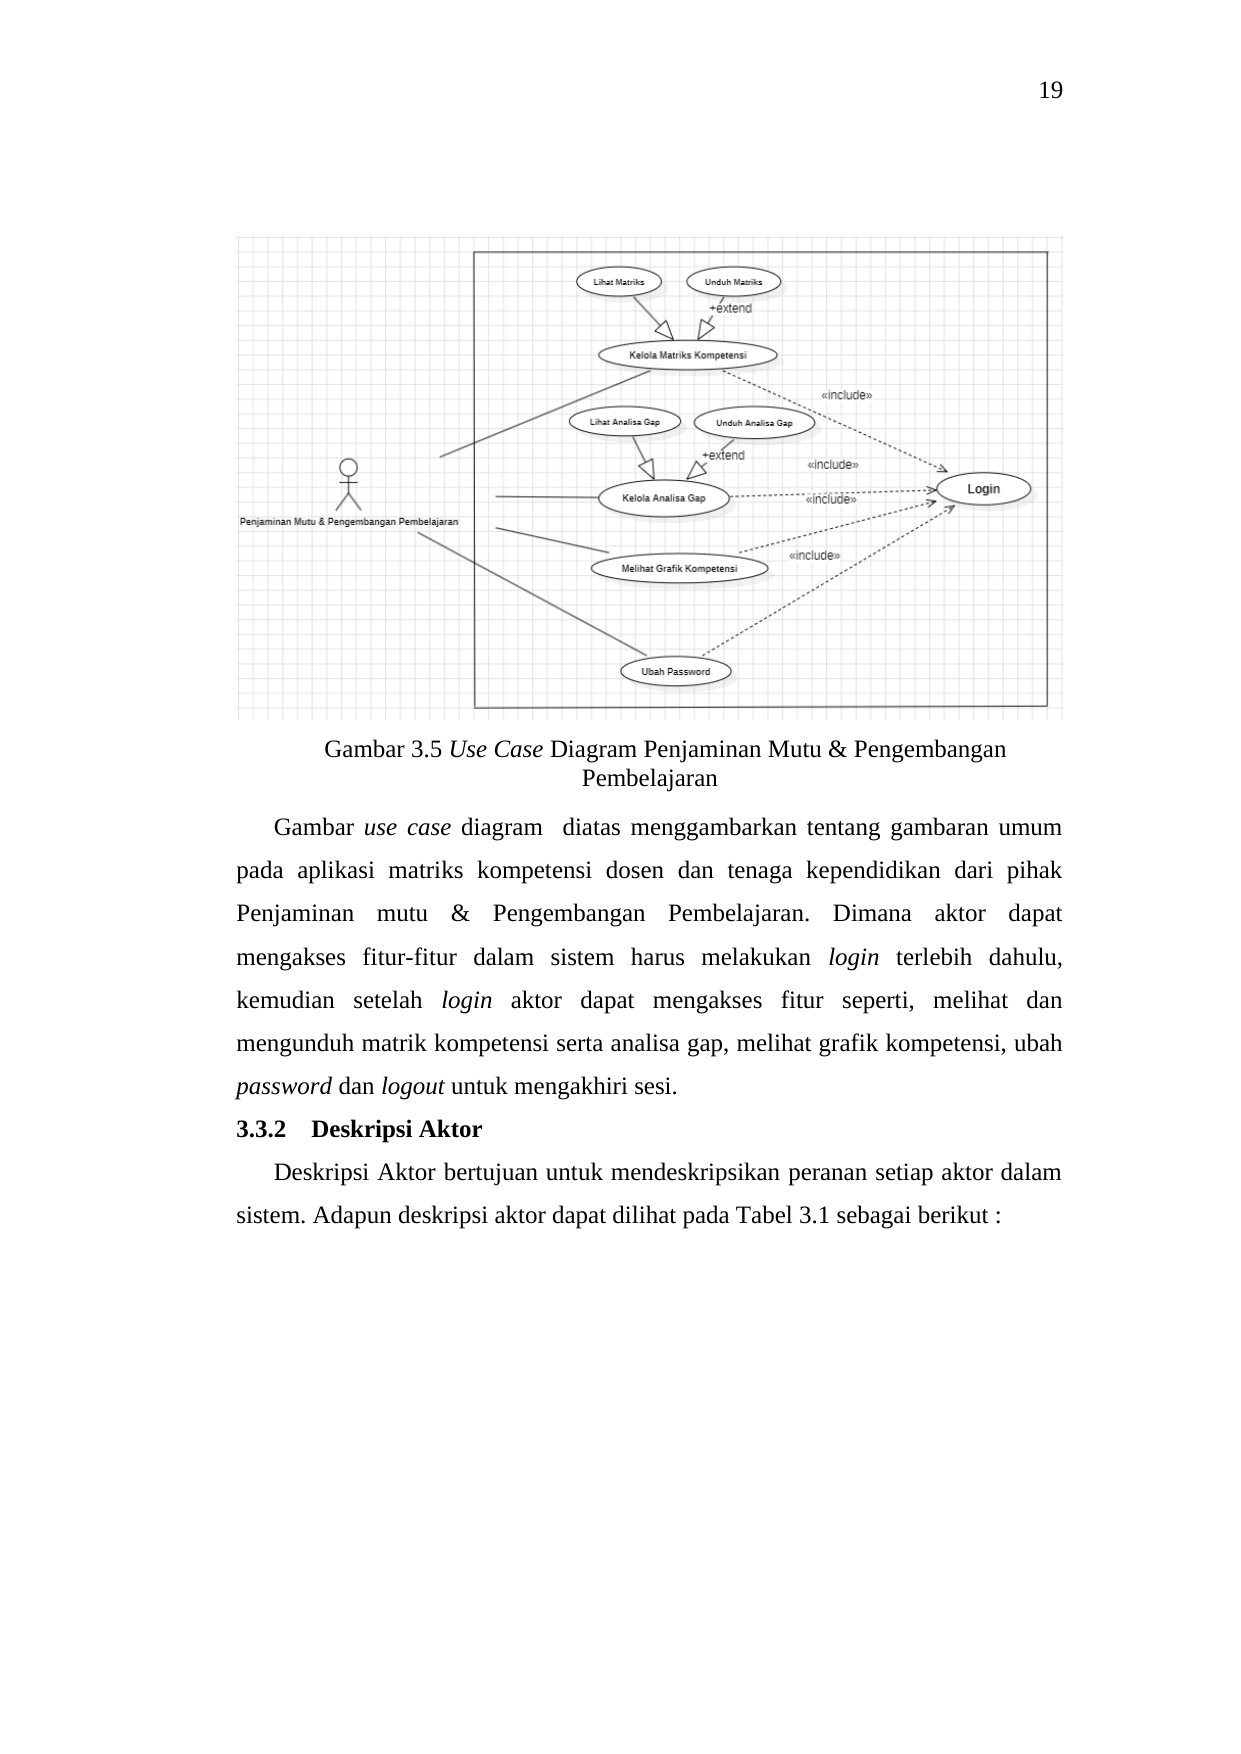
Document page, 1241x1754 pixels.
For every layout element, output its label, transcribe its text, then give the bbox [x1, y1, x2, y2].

picture [236, 236, 1063, 720]
text Deskripsi Aktor bertujuan untuk mendeskripsikan peranan setiap aktor dalam sistem. Adapun deskripsi aktor dapat dilihat pada Tabel 3.1 sebagai berikut : [236, 1157, 1063, 1229]
list Deskripsi Aktor [236, 1114, 1063, 1143]
text Gambar use case diagram diatas menggambarkan tentang gambaran umum pada aplikasi matriks kompetensi dosen dan tenaga kependidikan dari pihak Penjaminan mutu & Pengembangan Pembelajaran. Dimana aktor dapat mengakses fitur-fitur dalam sistem harus melakukan login terlebih dahulu, kemudian setelah login aktor dapat mengakses fitur seperti, melihat dan mengunduh matrik kompetensi serta analisa gap, melihat grafik kompetensi, ubah password dan logout untuk mengakhiri sesi. [236, 812, 1063, 1100]
text Gambar 3.5 Use Case Diagram Penjaminan Mutu & Pengembangan Pembelajaran [236, 734, 1063, 791]
